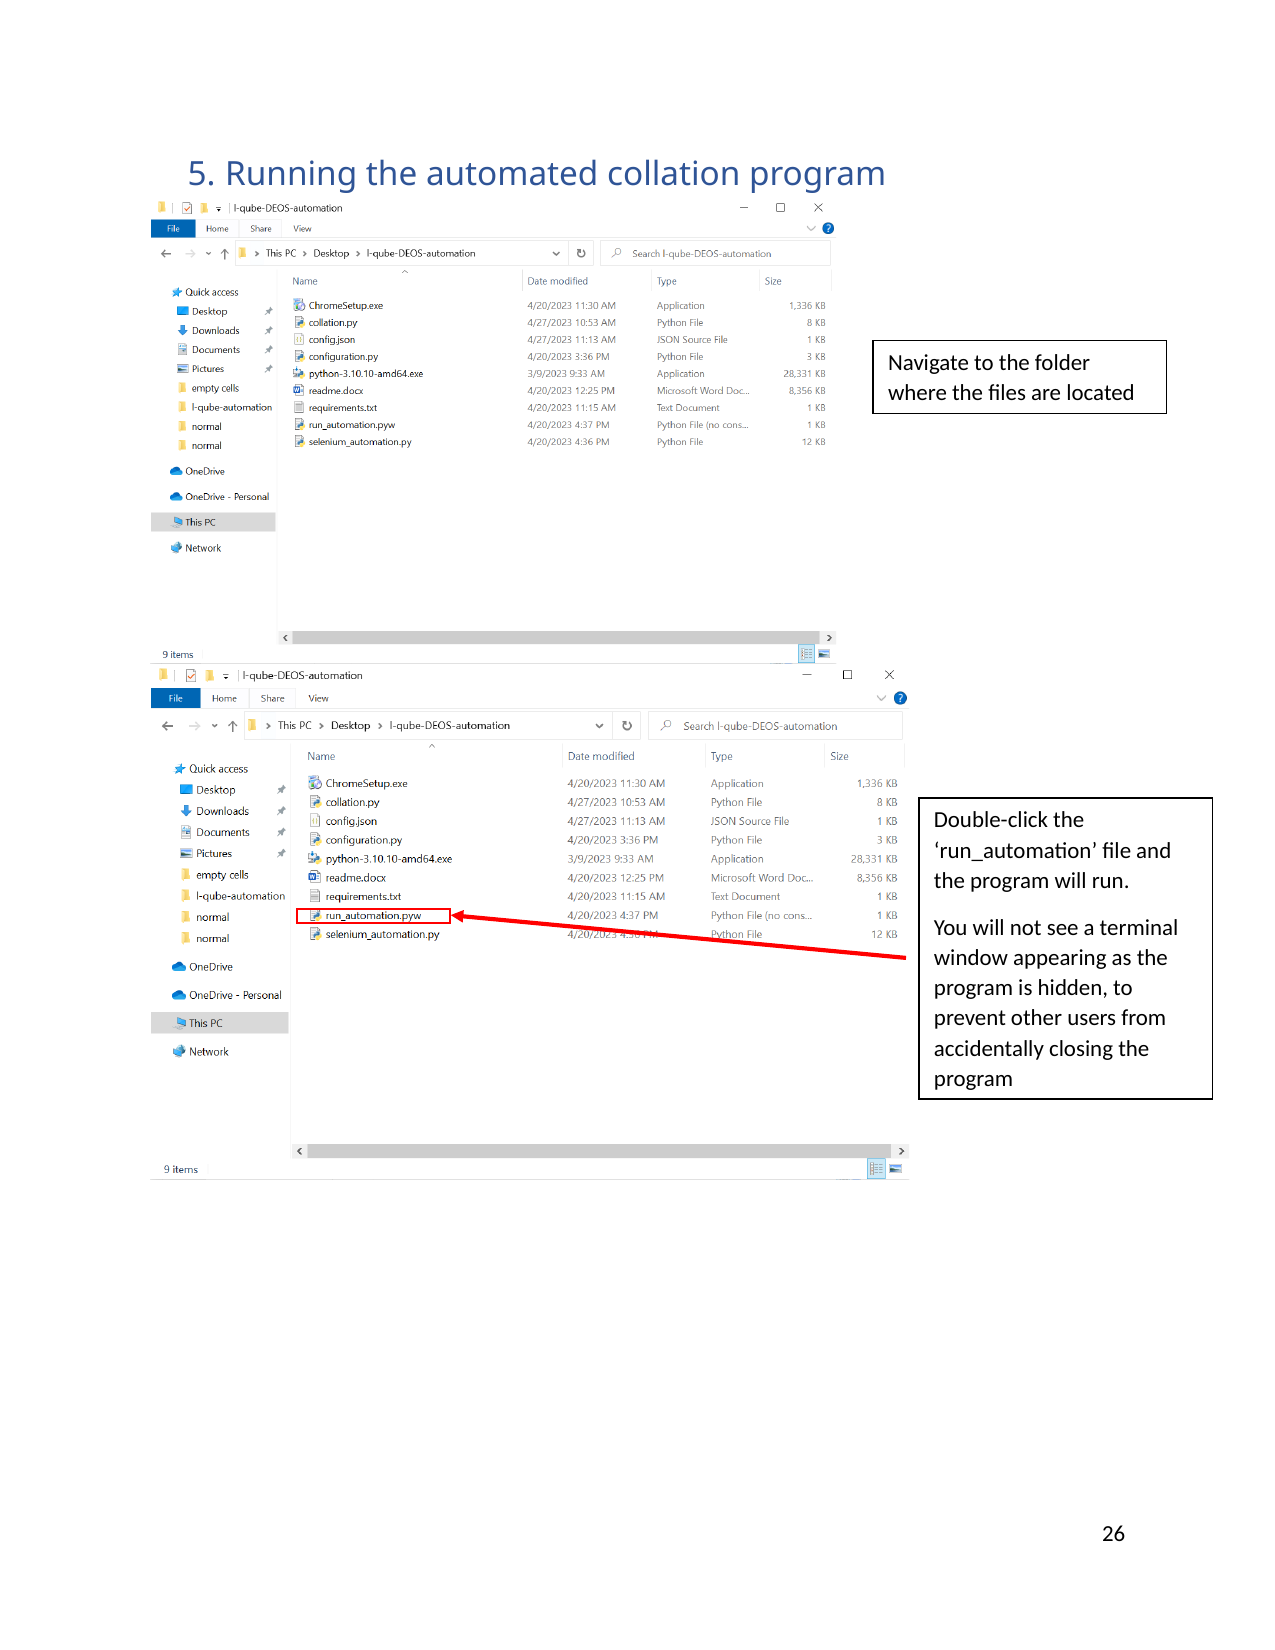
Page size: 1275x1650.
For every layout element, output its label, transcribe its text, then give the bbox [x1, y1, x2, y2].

picture [150, 665, 910, 1180]
picture [150, 198, 837, 664]
subtitle Running the automated collation program [187, 150, 1125, 195]
